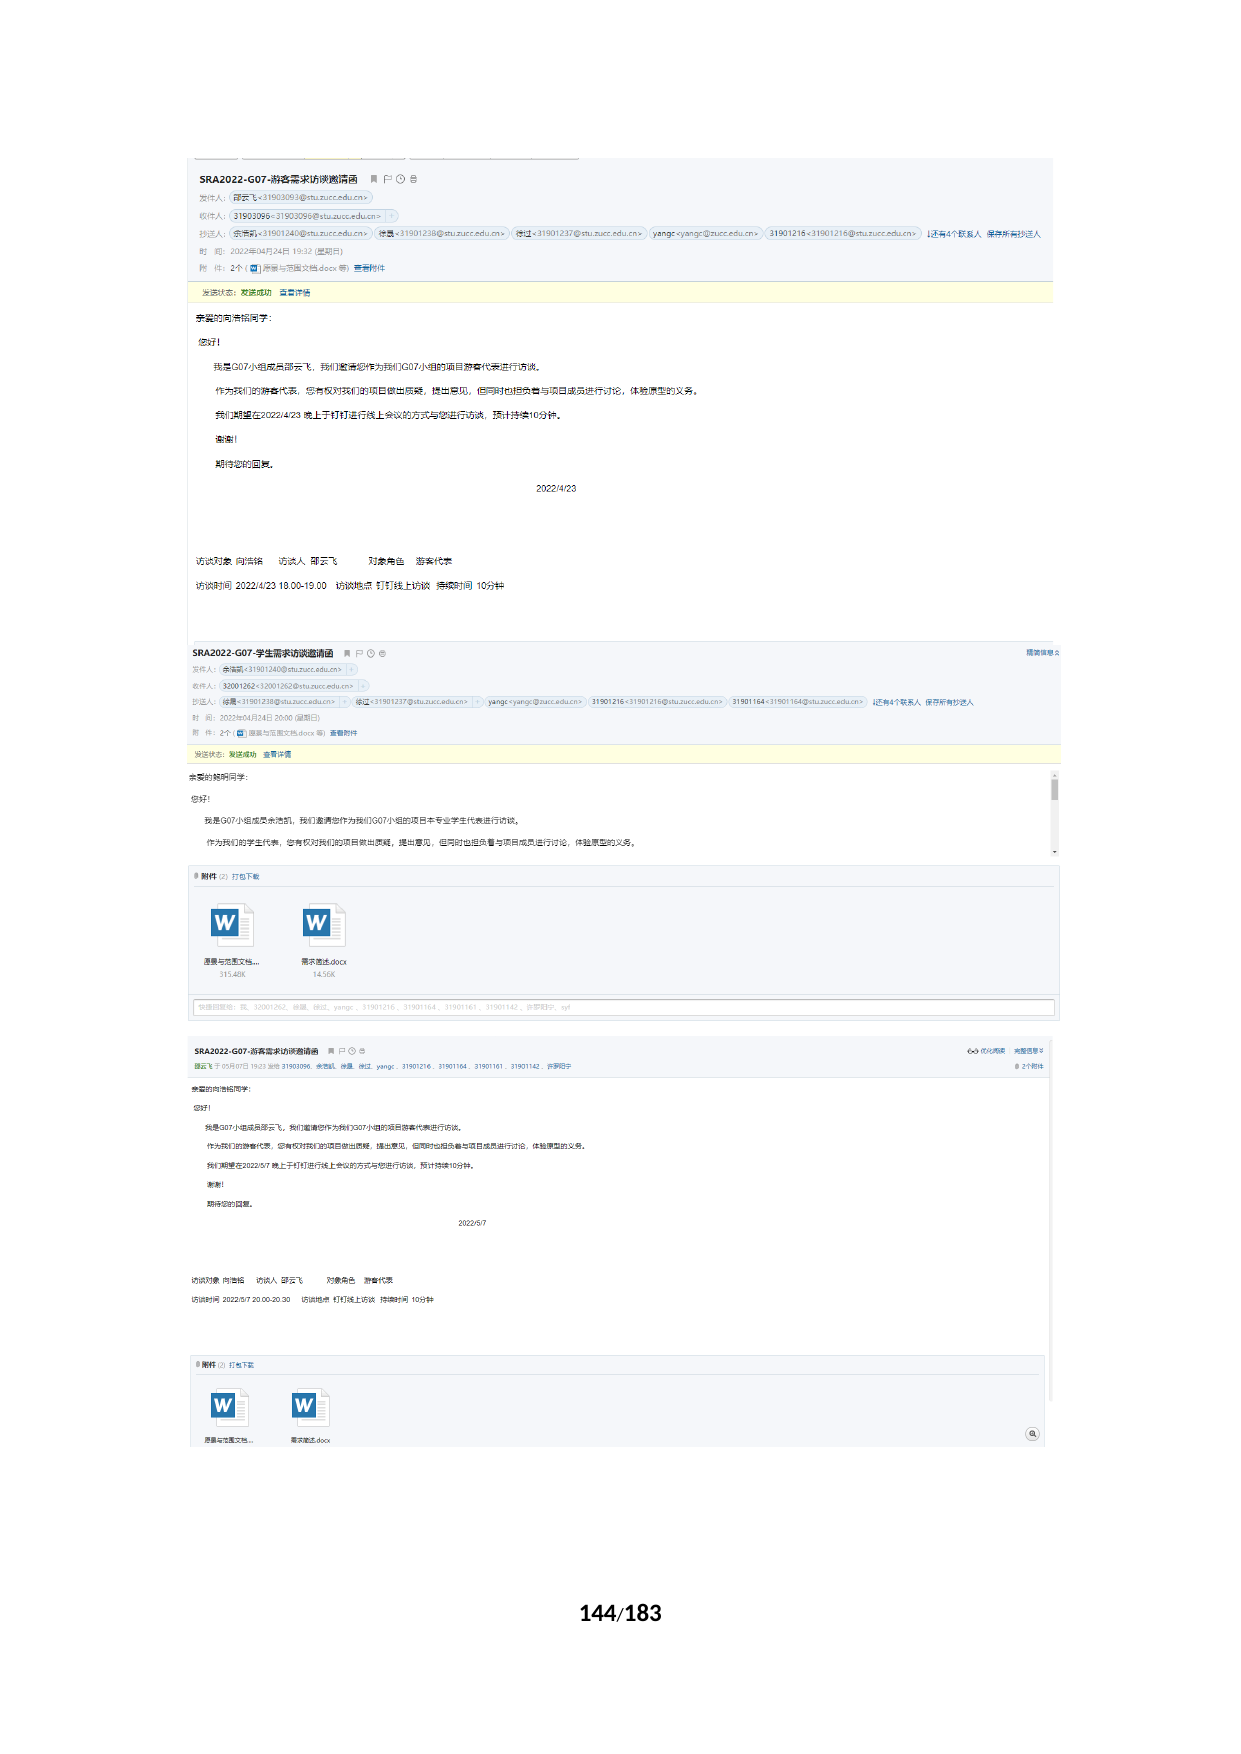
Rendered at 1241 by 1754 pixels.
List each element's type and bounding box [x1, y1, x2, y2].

picture [187, 158, 1061, 1023]
